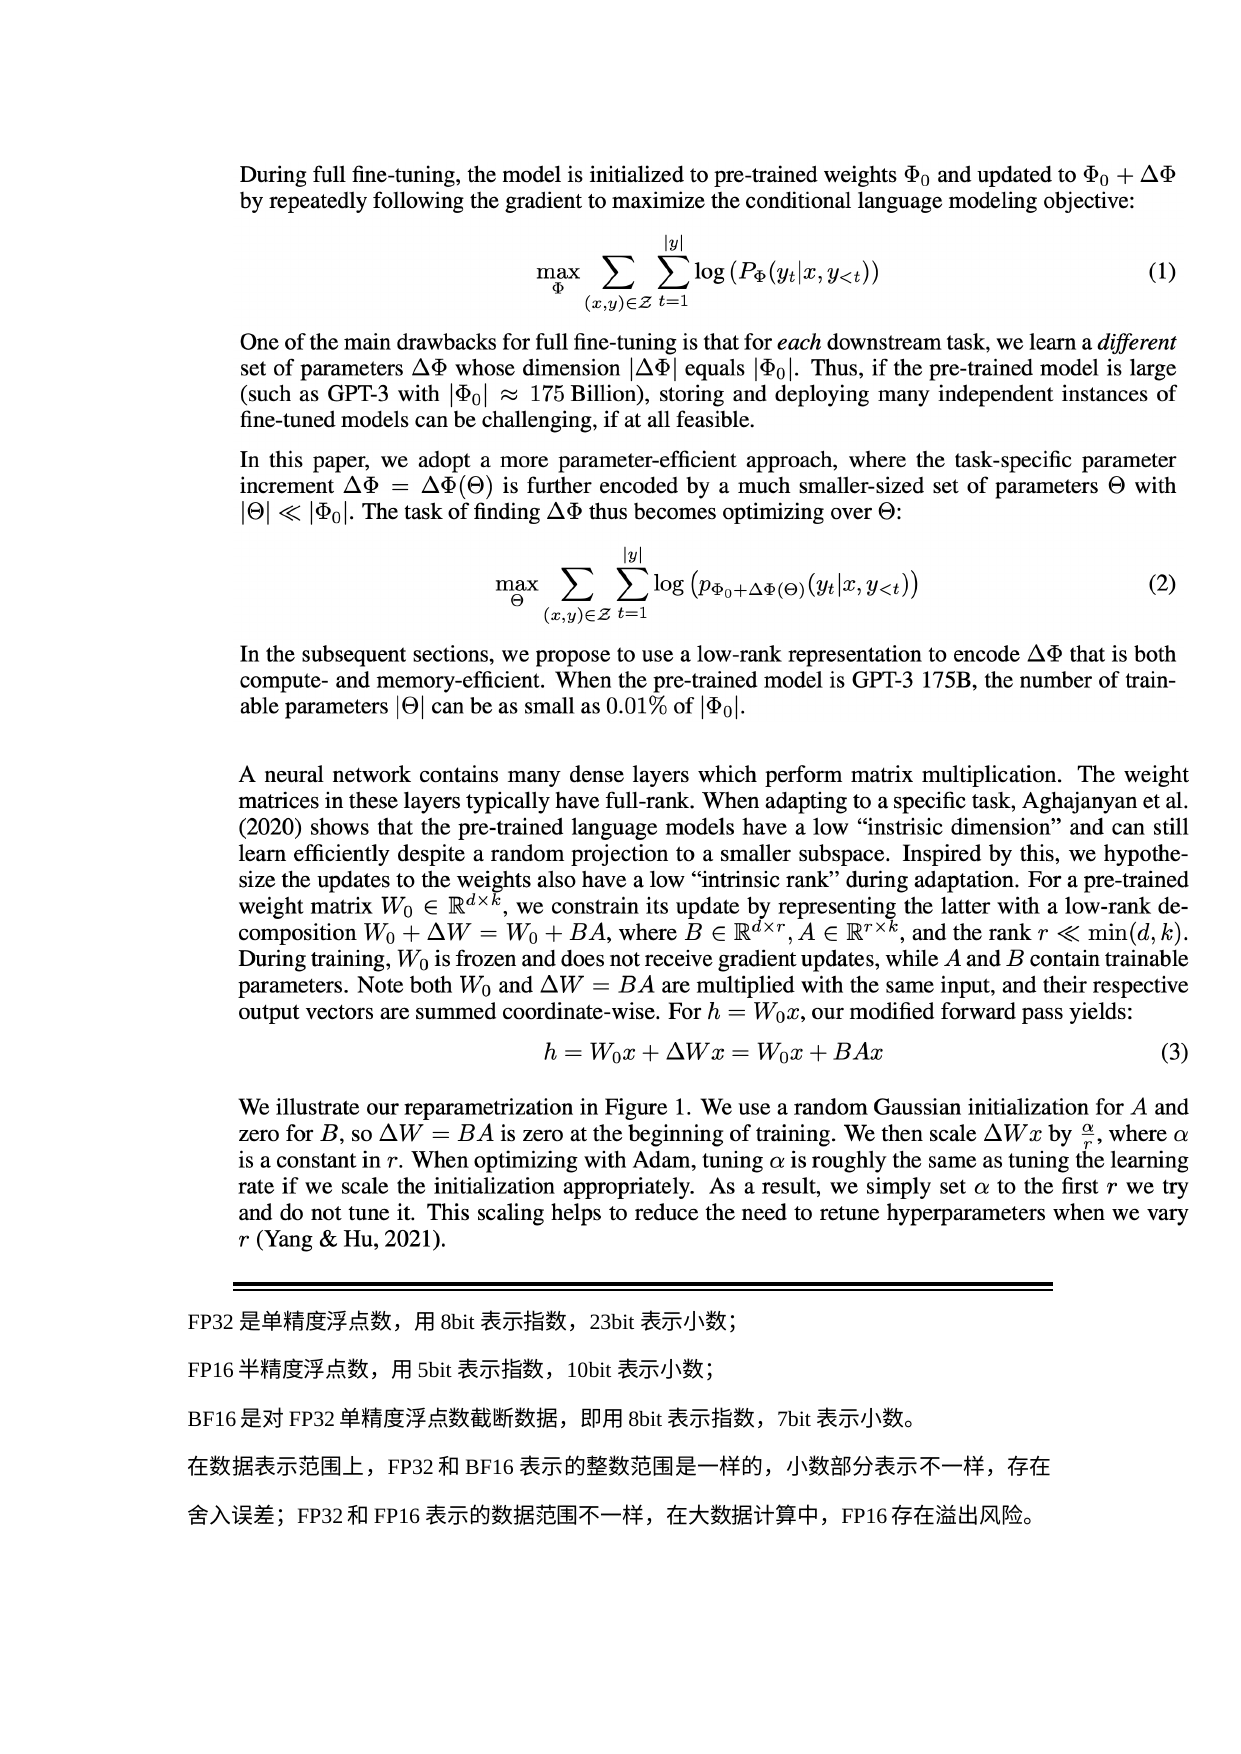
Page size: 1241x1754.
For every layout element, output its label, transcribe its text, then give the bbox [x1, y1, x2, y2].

text FP16半精度浮点数，用5bit 表示指数，10bit 表示小数； [187, 1352, 1053, 1384]
text 在数据表示范围上，FP32和BF16 表示的整数范围是一样的，小数部分表示不一样，存在舍入误差；FP32和FP16 表示的数据范围不一样，在大数据计算中，FP16存在溢出风险。 [187, 1449, 1053, 1530]
text FP32 是单精度浮点数，用8bit 表示指数，23bit 表示小数； [187, 1304, 1053, 1336]
picture [233, 162, 1185, 722]
text BF16是对FP32单精度浮点数截断数据，即用8bit 表示指数，7bit 表示小数。 [187, 1400, 1053, 1433]
picture [233, 759, 1192, 1254]
